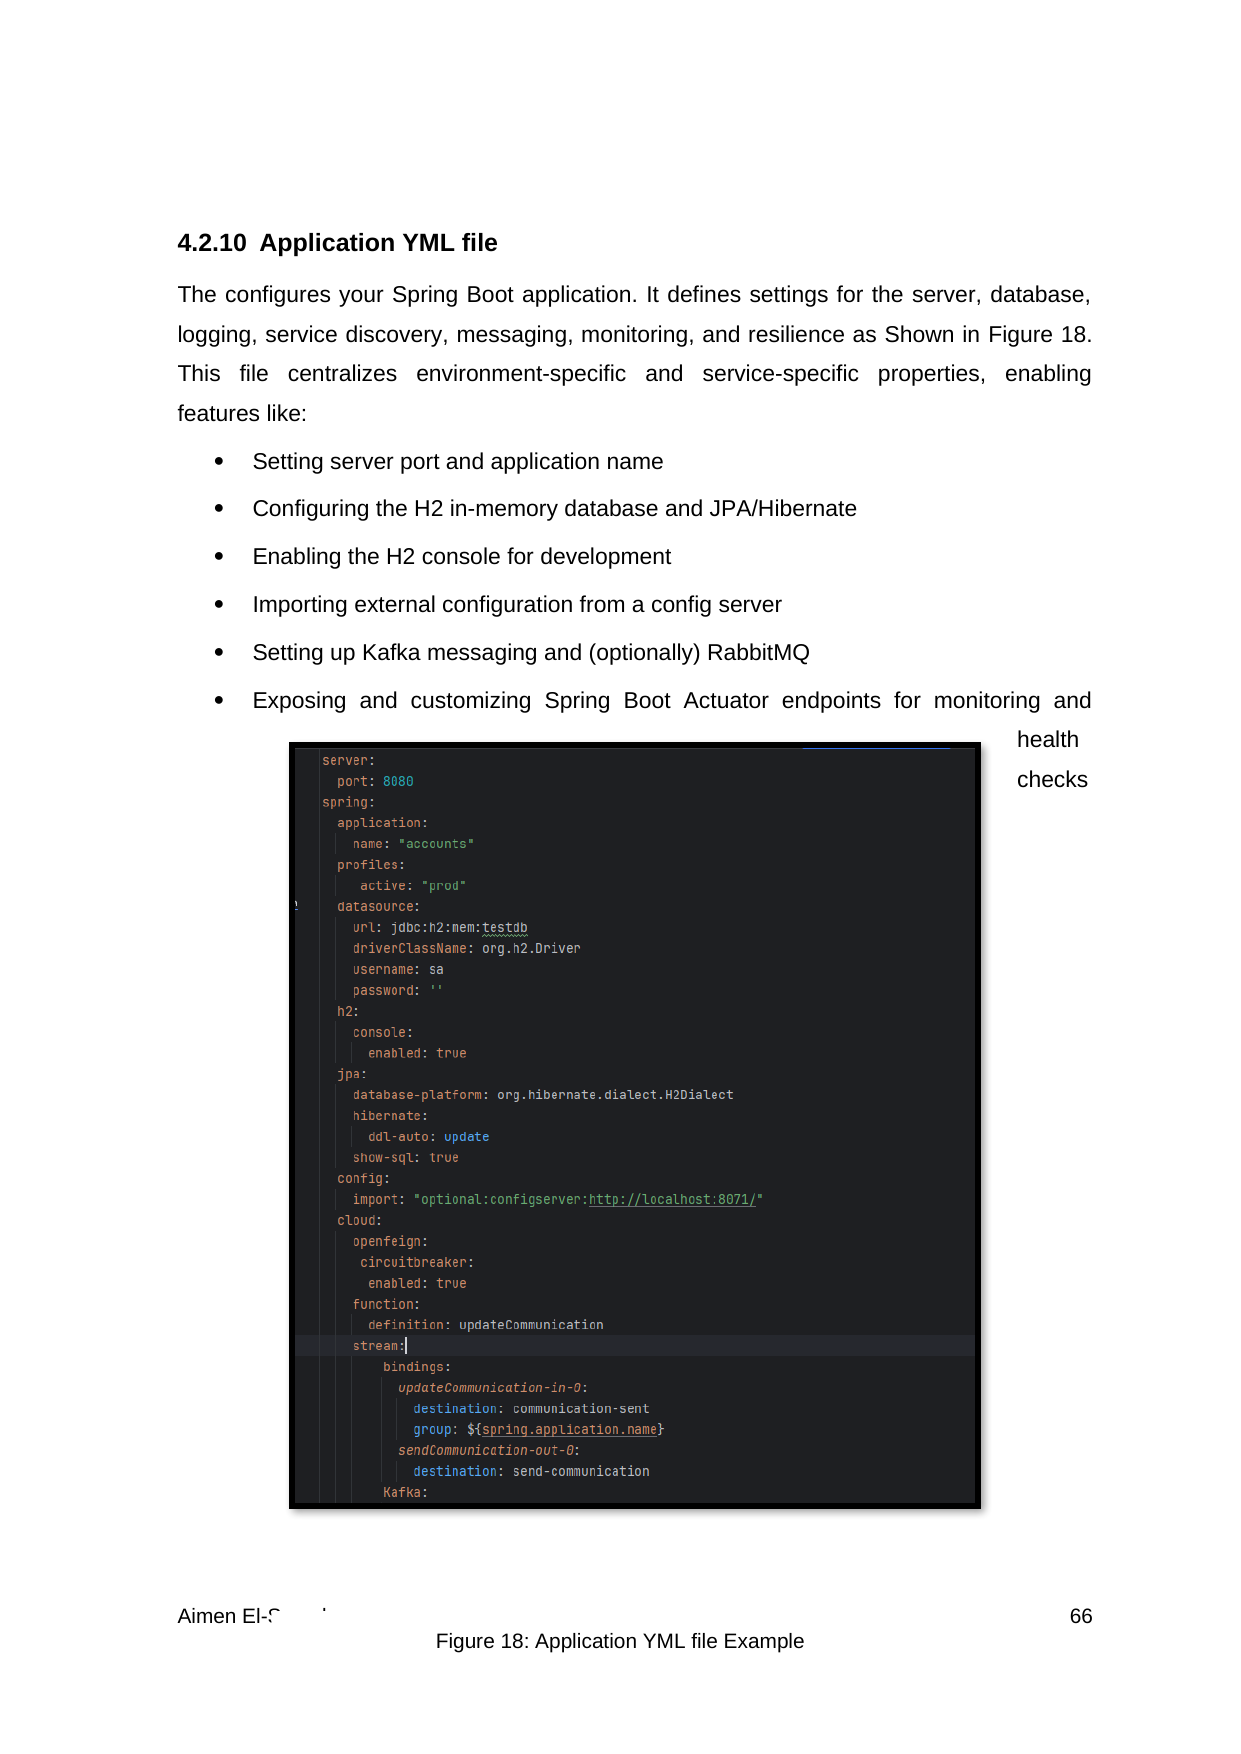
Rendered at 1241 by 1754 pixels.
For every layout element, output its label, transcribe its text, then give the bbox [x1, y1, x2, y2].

list Exposing and customizing Spring Boot Actuator endpoints for monitoring and health checks [215, 687, 1092, 792]
text The configures your Spring Boot application. It defines settings for the server, database, logging, service discovery, messaging, monitoring, and resilience as Shown in Figure 18. This file centralizes environment-specific and service-specific properties, enabling features like: [177, 281, 1092, 426]
list Setting up Kafka messaging and (optionally) RabbitMQ [215, 639, 1092, 665]
list Importing external configuration from a config server [215, 591, 1092, 617]
list Setting server port and application name [215, 448, 1092, 474]
picture [295, 748, 975, 1503]
subtitle Application YML file [177, 227, 1092, 256]
list Enabling the H2 console for development [215, 543, 1092, 569]
list Configuring the H2 in-memory database and JPA/Hibernate [215, 495, 1092, 522]
